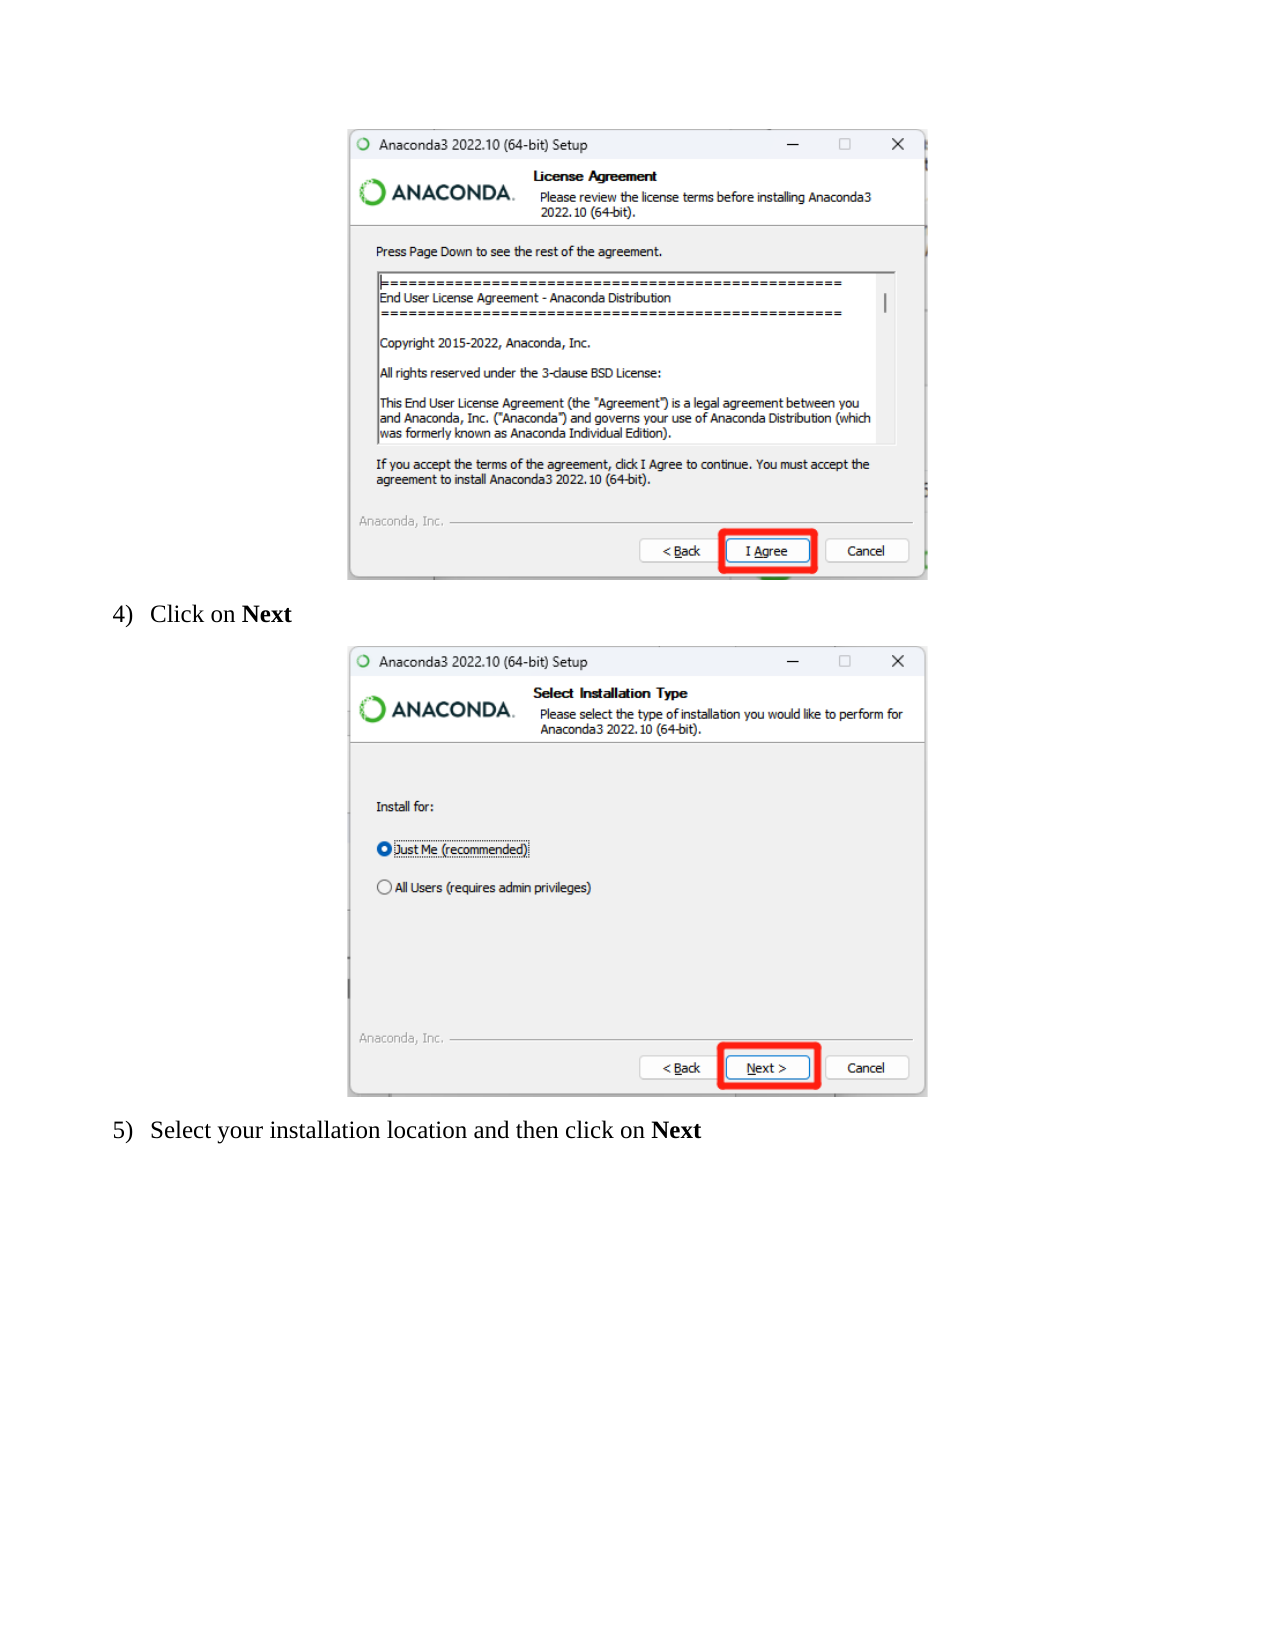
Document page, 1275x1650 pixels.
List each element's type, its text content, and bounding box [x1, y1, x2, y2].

list Click on Next [112, 599, 1200, 627]
picture [347, 646, 928, 1097]
list Select your installation location and then click on Next [112, 1115, 1200, 1144]
picture [347, 129, 928, 580]
